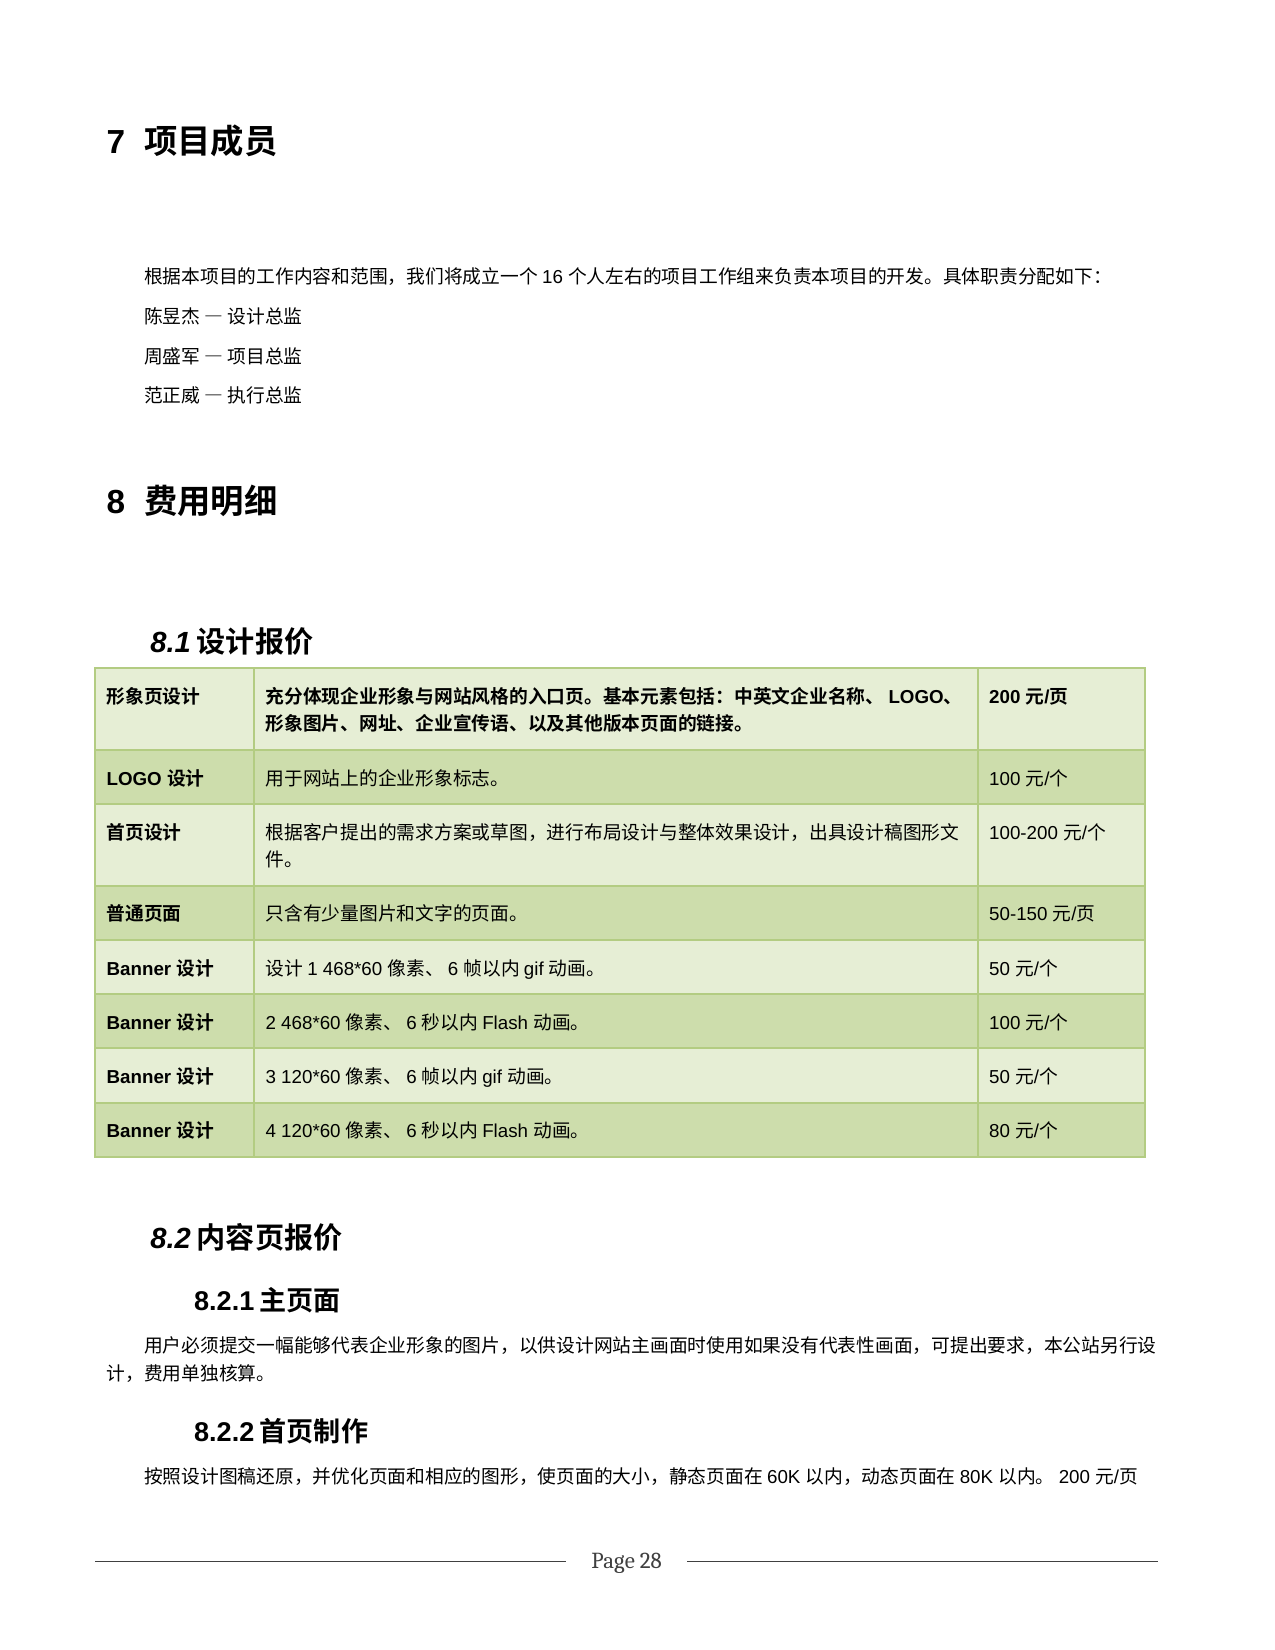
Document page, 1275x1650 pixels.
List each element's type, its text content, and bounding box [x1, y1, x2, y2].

table_cell 100 元/个 [979, 995, 1144, 1047]
table_cell 50-150 元/页 [979, 887, 1144, 939]
subtitle 费用明细 [106, 478, 1169, 523]
table_header 充分体现企业形象与网站风格的入口页。基本元素包括：中英文企业名称、 LOGO、形象图片、网址、企业宣传语、以及其他版本页面的链接。 [255, 669, 977, 749]
table_cell 50 元/个 [979, 941, 1144, 993]
table_cell 普通页面 [96, 887, 253, 939]
table_cell Banner 设计 [96, 995, 253, 1047]
table_cell 3 120*60 像素、 6 帧以内 gif 动画。 [255, 1049, 977, 1102]
table_cell 设计 1 468*60 像素、 6 帧以内 gif 动画。 [255, 941, 977, 993]
table_cell 首页设计 [96, 805, 253, 884]
text 用户必须提交一幅能够代表企业形象的图片，以供设计网站主画面时使用如果没有代表性画面，可提出要求，本公站另行设计，费用单独核算。 [106, 1331, 1169, 1385]
table_cell 100-200 元/个 [979, 805, 1144, 884]
subtitle 8.2内容页报价 [106, 1217, 1169, 1257]
text 范正威 — 执行总监 [106, 381, 1169, 408]
table_cell 2 468*60 像素、 6 秒以内 Flash 动画。 [255, 995, 977, 1047]
text 陈昱杰 — 设计总监 [106, 302, 1169, 329]
table_header 200 元/页 [979, 669, 1144, 749]
table_cell Banner 设计 [96, 1049, 253, 1102]
table_cell Banner 设计 [96, 1104, 253, 1156]
table_cell LOGO 设计 [96, 751, 253, 803]
subtitle 8.2.2首页制作 [150, 1410, 1169, 1450]
table_header 形象页设计 [96, 669, 253, 749]
text 按照设计图稿还原，并优化页面和相应的图形，使页面的大小，静态页面在 60K 以内，动态页面在 80K 以内。 200 元/页 [106, 1462, 1169, 1489]
subtitle 8.2.1主页面 [150, 1282, 1169, 1318]
table_cell 100 元/个 [979, 751, 1144, 803]
table_cell 用于网站上的企业形象标志。 [255, 751, 977, 803]
subtitle 8.1设计报价 [106, 621, 1169, 661]
table_cell 4 120*60 像素、 6 秒以内 Flash 动画。 [255, 1104, 977, 1156]
subtitle 项目成员 [106, 118, 1169, 163]
table_cell Banner 设计 [96, 941, 253, 993]
table_cell 只含有少量图片和文字的页面。 [255, 887, 977, 939]
text 周盛军 — 项目总监 [106, 341, 1169, 368]
table_cell 根据客户提出的需求方案或草图，进行布局设计与整体效果设计，出具设计稿图形文件。 [255, 805, 977, 884]
text 根据本项目的工作内容和范围，我们将成立一个 16 个人左右的项目工作组来负责本项目的开发。具体职责分配如下： [106, 262, 1169, 289]
table_cell 80 元/个 [979, 1104, 1144, 1156]
table_cell 50 元/个 [979, 1049, 1144, 1102]
